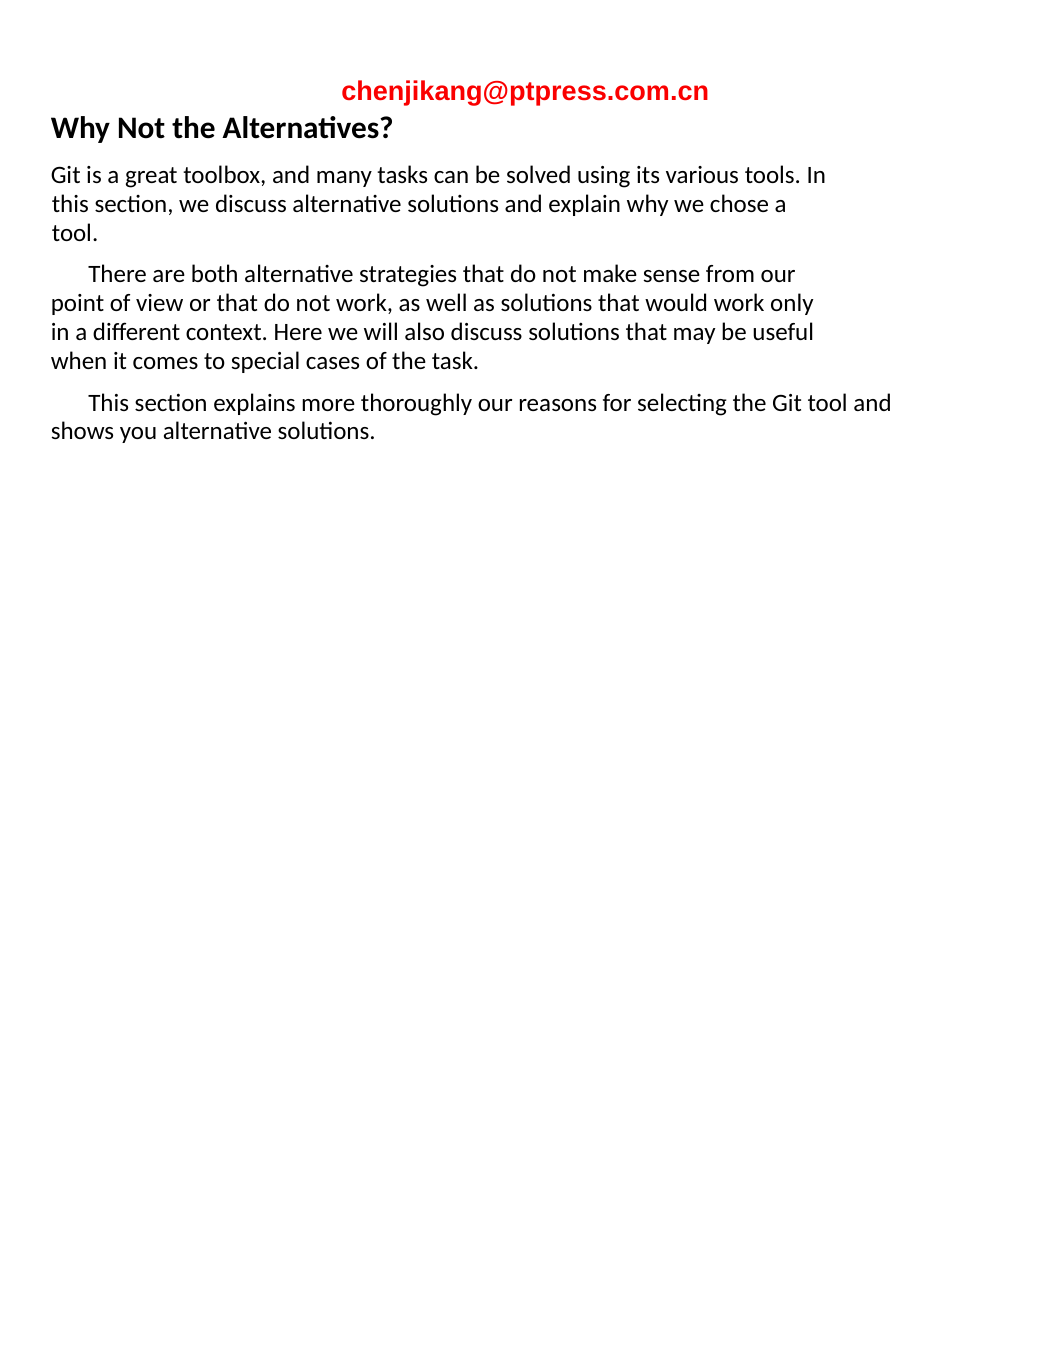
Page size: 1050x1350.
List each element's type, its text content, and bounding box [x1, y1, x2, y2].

text There are both alternative strategies that do not make sense from our point of view or that do not work, as well as solutions that would work only in a different context. Here we will also discuss solutions that may be useful when it comes to special cases of the task. [51, 259, 832, 376]
text Git is a great toolbox, and many tasks can be solved using its various tools. In this section, we discuss alternative solutions and explain why we chose a tool. [51, 160, 831, 247]
text Why Not the Alternatives? [51, 108, 898, 147]
text This section explains more thoroughly our reasons for selecting the Git tool and shows you alternative solutions. [51, 388, 897, 446]
